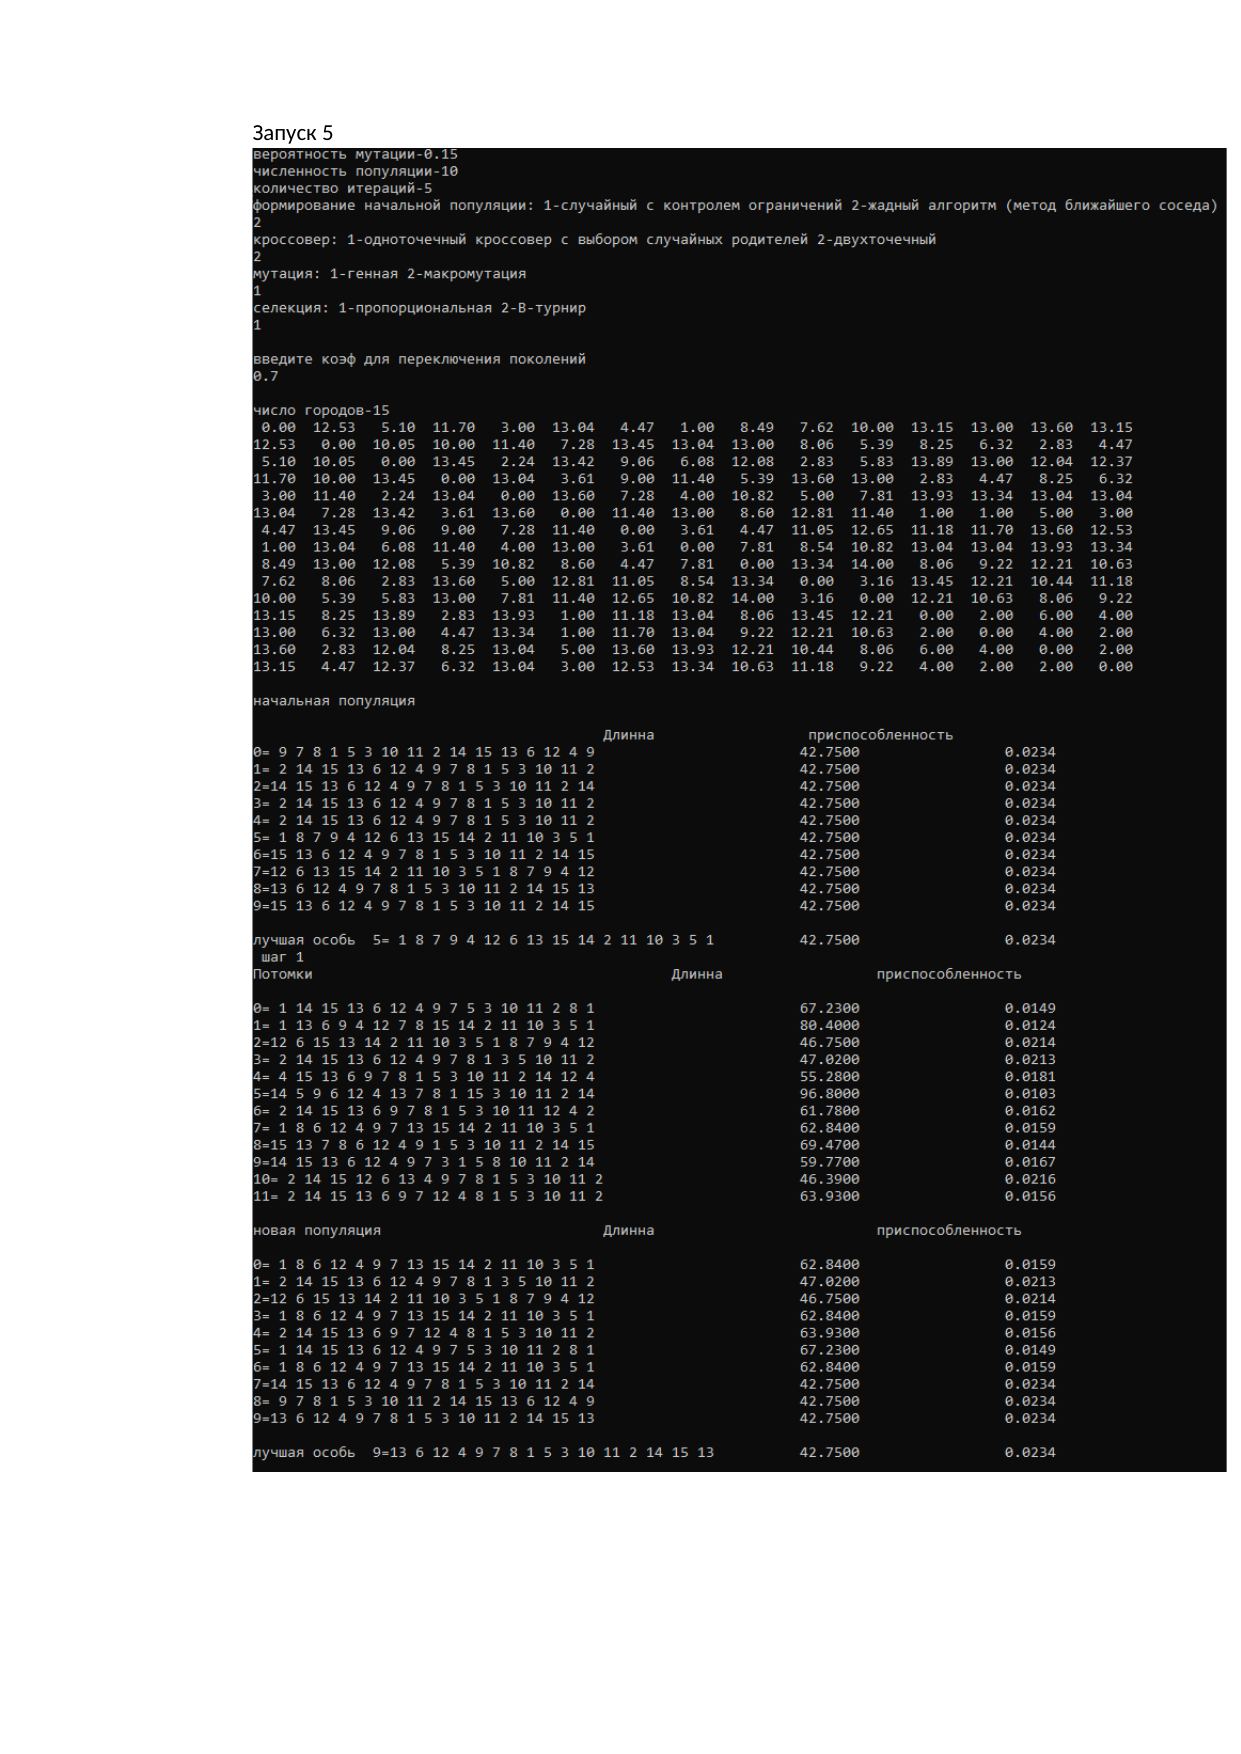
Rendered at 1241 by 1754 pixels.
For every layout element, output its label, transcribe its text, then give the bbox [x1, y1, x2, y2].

picture [252, 148, 1227, 1472]
list Запуск 5 [252, 118, 1152, 148]
